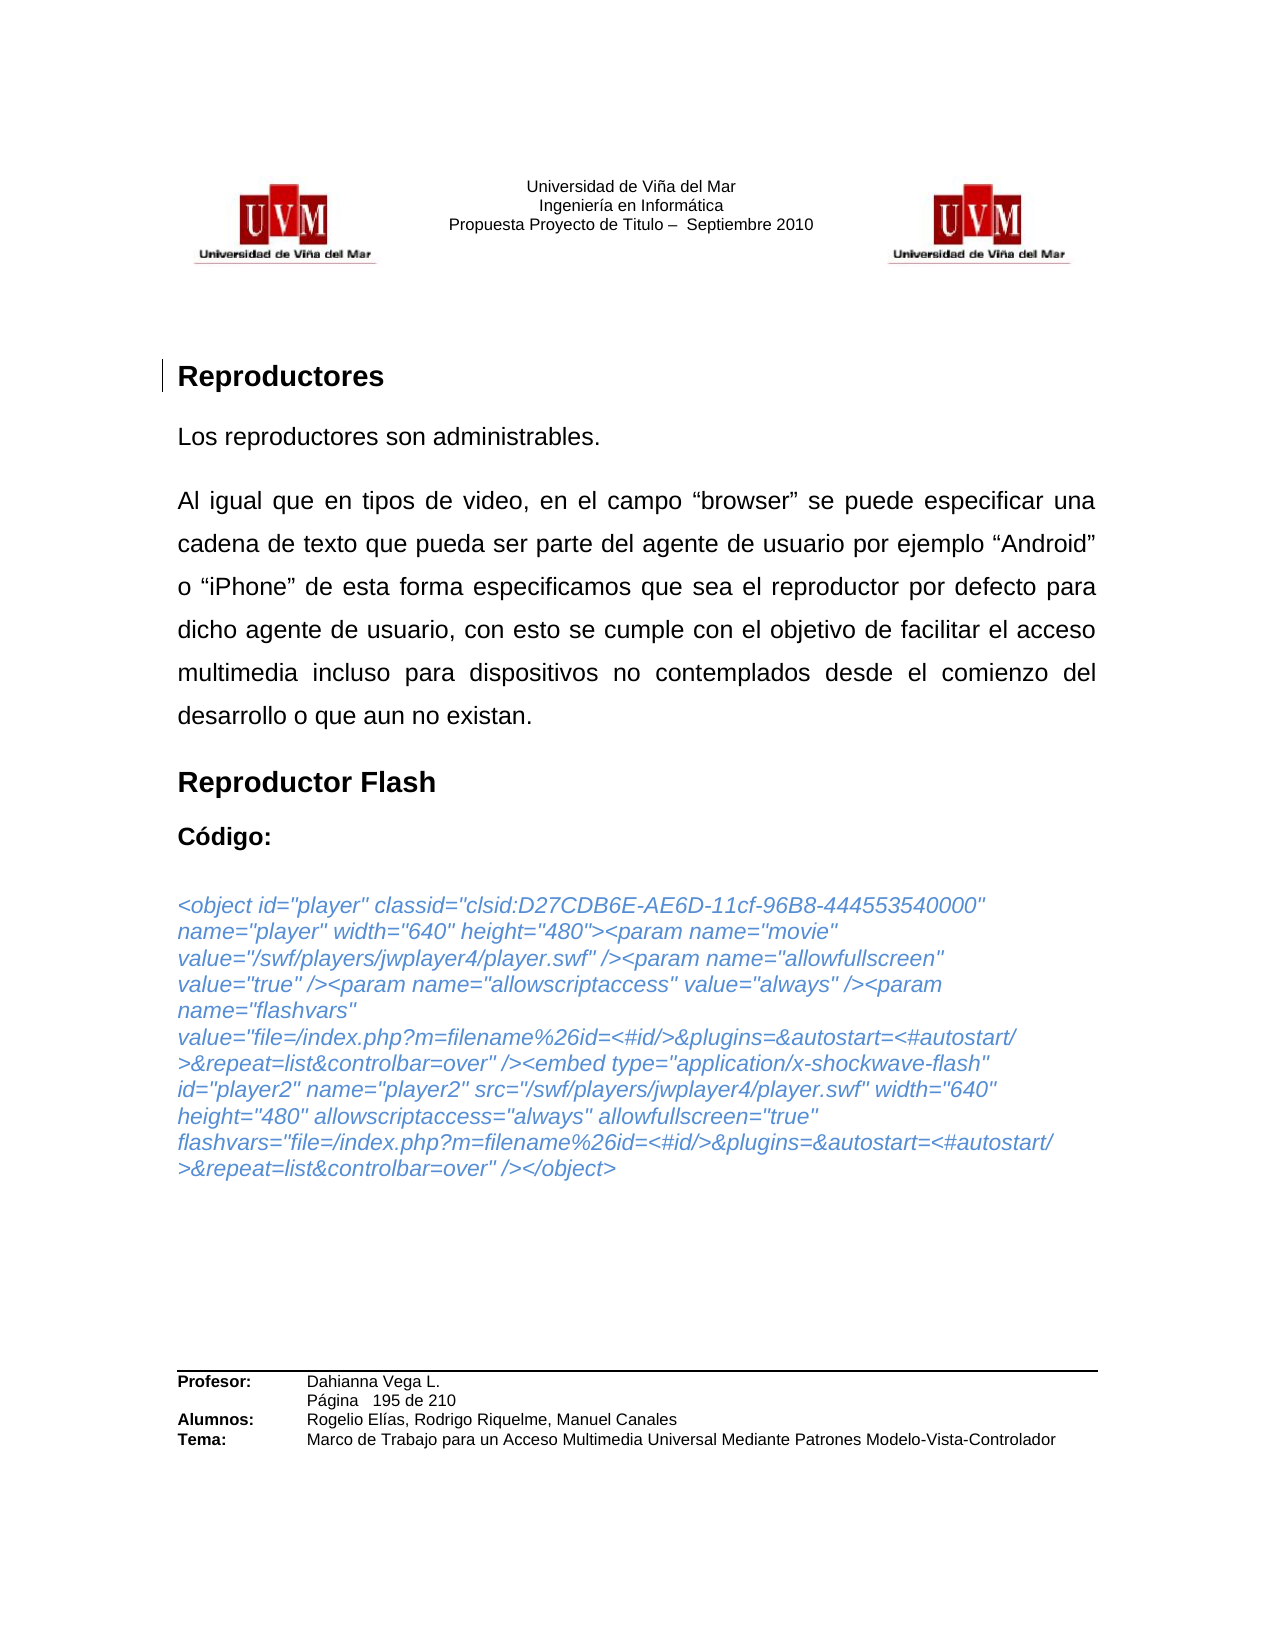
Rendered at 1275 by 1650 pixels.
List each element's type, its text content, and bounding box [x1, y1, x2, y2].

text Al igual que en tipos de video, en el campo “browser” se puede especificar una cadena de texto que pueda ser parte del agente de usuario por ejemplo “Android” o “iPhone” de esta forma especificamos que sea el reproductor por defecto para dicho agente de usuario, con esto se cumple con el objetivo de facilitar el acceso multimedia incluso para dispositivos no contemplados desde el comienzo del desarrollo o que aun no existan. [177, 486, 1098, 730]
picture [177, 176, 390, 267]
text Código: [177, 822, 1098, 851]
subtitle Reproductores [177, 359, 1098, 392]
subtitle Reproductor Flash [177, 765, 1098, 799]
text Los reproductores son administrables. [177, 422, 1098, 450]
picture [871, 176, 1084, 267]
